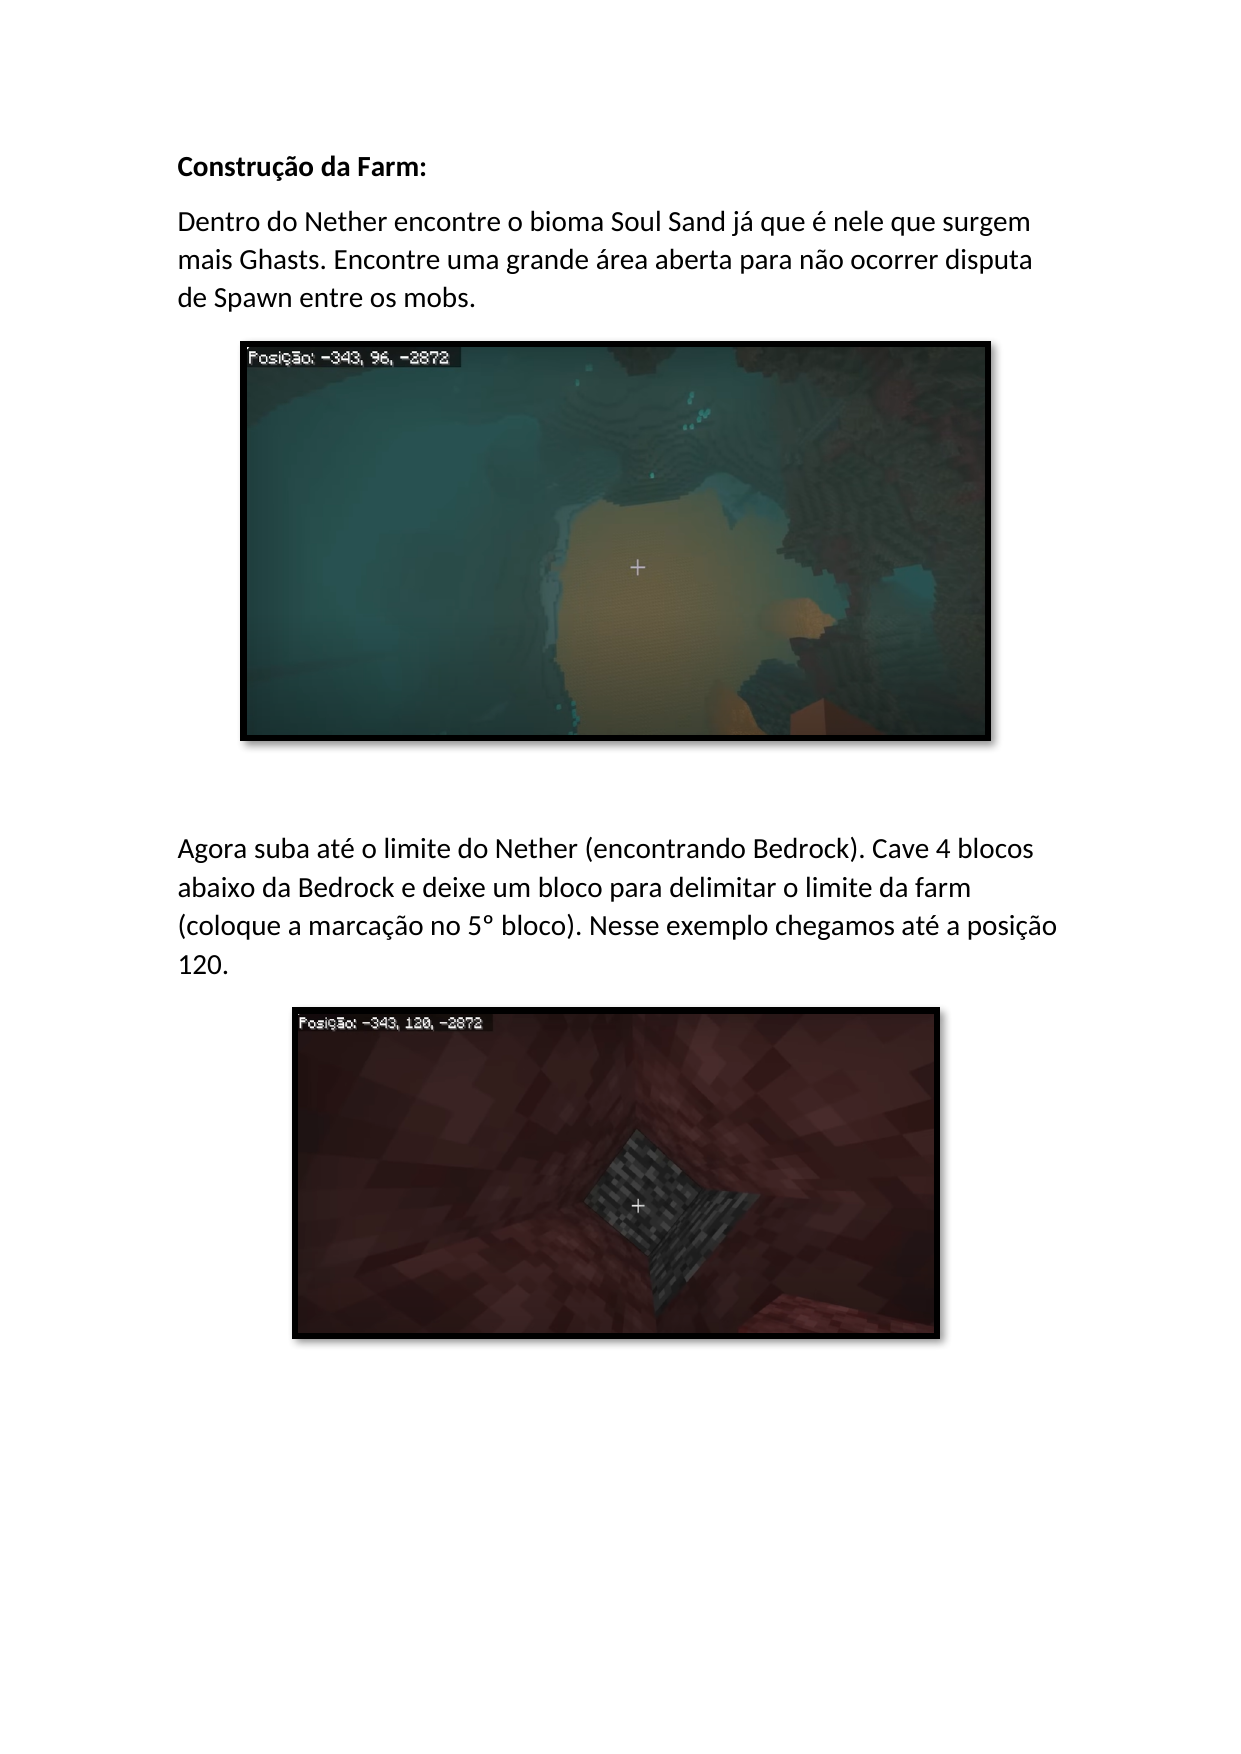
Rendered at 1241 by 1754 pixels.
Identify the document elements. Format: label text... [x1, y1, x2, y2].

picture [298, 1014, 934, 1333]
text Dentro do Nether encontre o bioma Soul Sand já que é nele que surgem mais Ghasts. Encontre uma grande área aberta para não ocorrer disputa de Spawn entre os mobs. [177, 203, 1063, 315]
text Agora suba até o limite do Nether (encontrando Bedrock). Cave 4 blocos abaixo da Bedrock e deixe um bloco para delimitar o limite da farm (coloque a marcação no 5º bloco). Nesse exemplo chegamos até a posição 120. [177, 831, 1063, 982]
picture [247, 347, 985, 735]
text Construção da Farm: [177, 148, 1063, 183]
